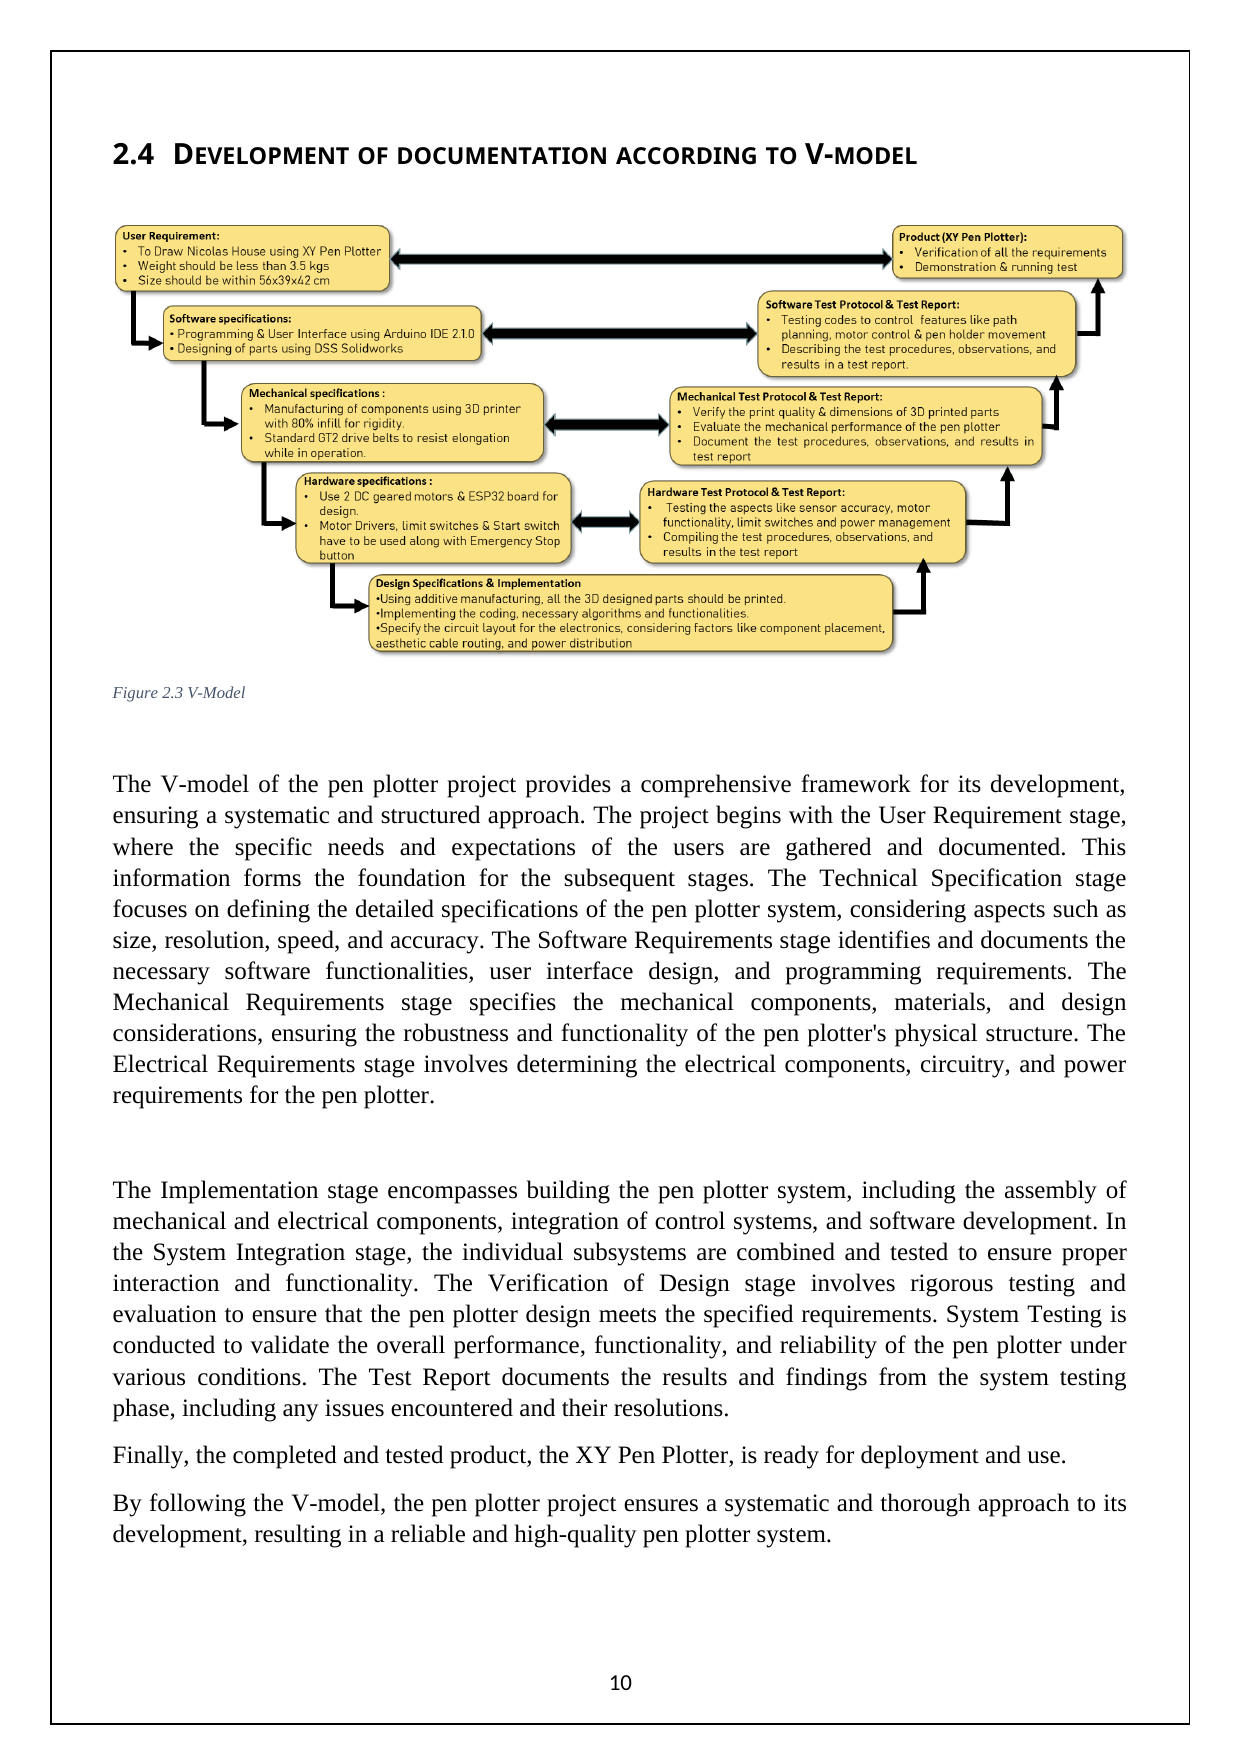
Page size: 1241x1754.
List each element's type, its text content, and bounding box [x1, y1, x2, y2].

text The V-model of the pen plotter project provides a comprehensive framework for its development, ensuring a systematic and structured approach. The project begins with the User Requirement stage, where the specific needs and expectations of the users are gathered and documented. This information forms the foundation for the subsequent stages. The Technical Specification stage focuses on defining the detailed specifications of the pen plotter system, considering aspects such as size, resolution, speed, and accuracy. The Software Requirements stage identifies and documents the necessary software functionalities, user interface design, and programming requirements. The Mechanical Requirements stage specifies the mechanical components, materials, and design considerations, ensuring the robustness and functionality of the pen plotter's physical structure. The Electrical Requirements stage involves determining the electrical components, circuitry, and power requirements for the pen plotter. [112, 769, 1128, 1109]
text By following the V-model, the pen plotter project ensures a systematic and thorough approach to its development, resulting in a reliable and high-quality pen plotter system. [112, 1488, 1128, 1548]
subtitle Development of documentation according to V-model [112, 133, 1128, 173]
text The Implementation stage encompasses building the pen plotter system, including the assembly of mechanical and electrical components, integration of control systems, and software development. In the System Integration stage, the individual subsystems are combined and tested to ensure proper interaction and functionality. The Verification of Design stage involves rigorous testing and evaluation to ensure that the pen plotter design meets the specified requirements. System Testing is conducted to validate the overall performance, functionality, and reliability of the pen plotter under various conditions. The Test Report documents the results and findings from the system testing phase, including any issues encountered and their resolutions. [112, 1175, 1128, 1421]
text Figure 2.3 V-Model [112, 683, 1128, 702]
picture [112, 222, 1129, 665]
text Finally, the completed and tested product, the XY Pen Plotter, is ready for deployment and use. [112, 1440, 1128, 1469]
